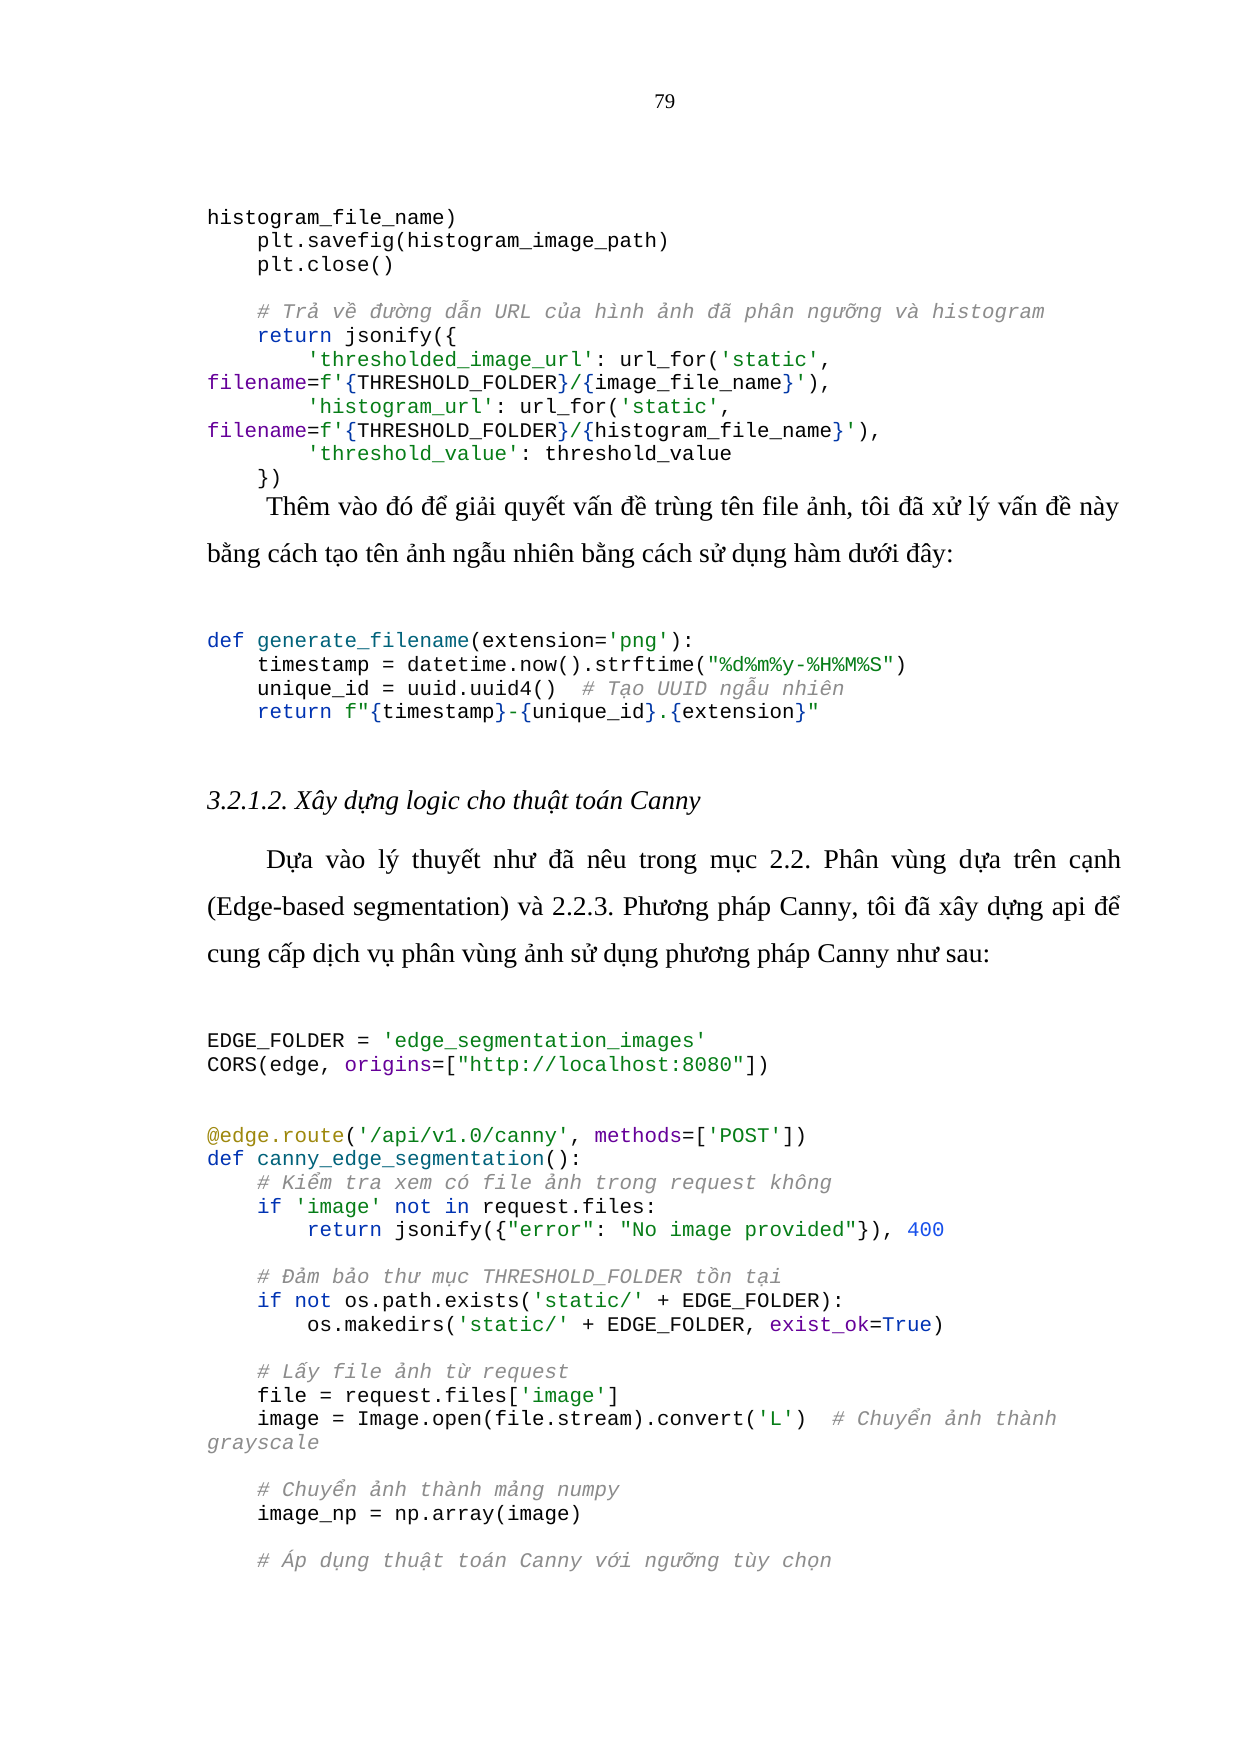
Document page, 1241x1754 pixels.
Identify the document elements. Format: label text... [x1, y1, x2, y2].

subtitle 3.2.1.2. Xây dựng logic cho thuật toán Canny [207, 784, 1122, 815]
text Thêm vào đó để giải quyết vấn đề trùng tên file ảnh, tôi đã xử lý vấn đề này bằng cách tạo tên ảnh ngẫu nhiên bằng cách sử dụng hàm dưới đây: [207, 491, 1122, 568]
text Dựa vào lý thuyết như đã nêu trong mục 2.2. Phân vùng dựa trên cạnh (Edge-based segmentation) và 2.2.3. Phương pháp Canny, tôi đã xây dựng api để cung cấp dịch vụ phân vùng ảnh sử dụng phương pháp Canny như sau: [207, 843, 1122, 968]
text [207, 207, 1122, 491]
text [207, 1030, 1122, 1574]
text def generate_filename(extension='png'): timestamp = datetime.now().strftime("%d%m%y-%H%M%S") unique_id = uuid.uuid4() # Tạo UUID ngẫu nhiên return f"{timestamp}-{unique_id}.{extension}" [207, 631, 1122, 725]
